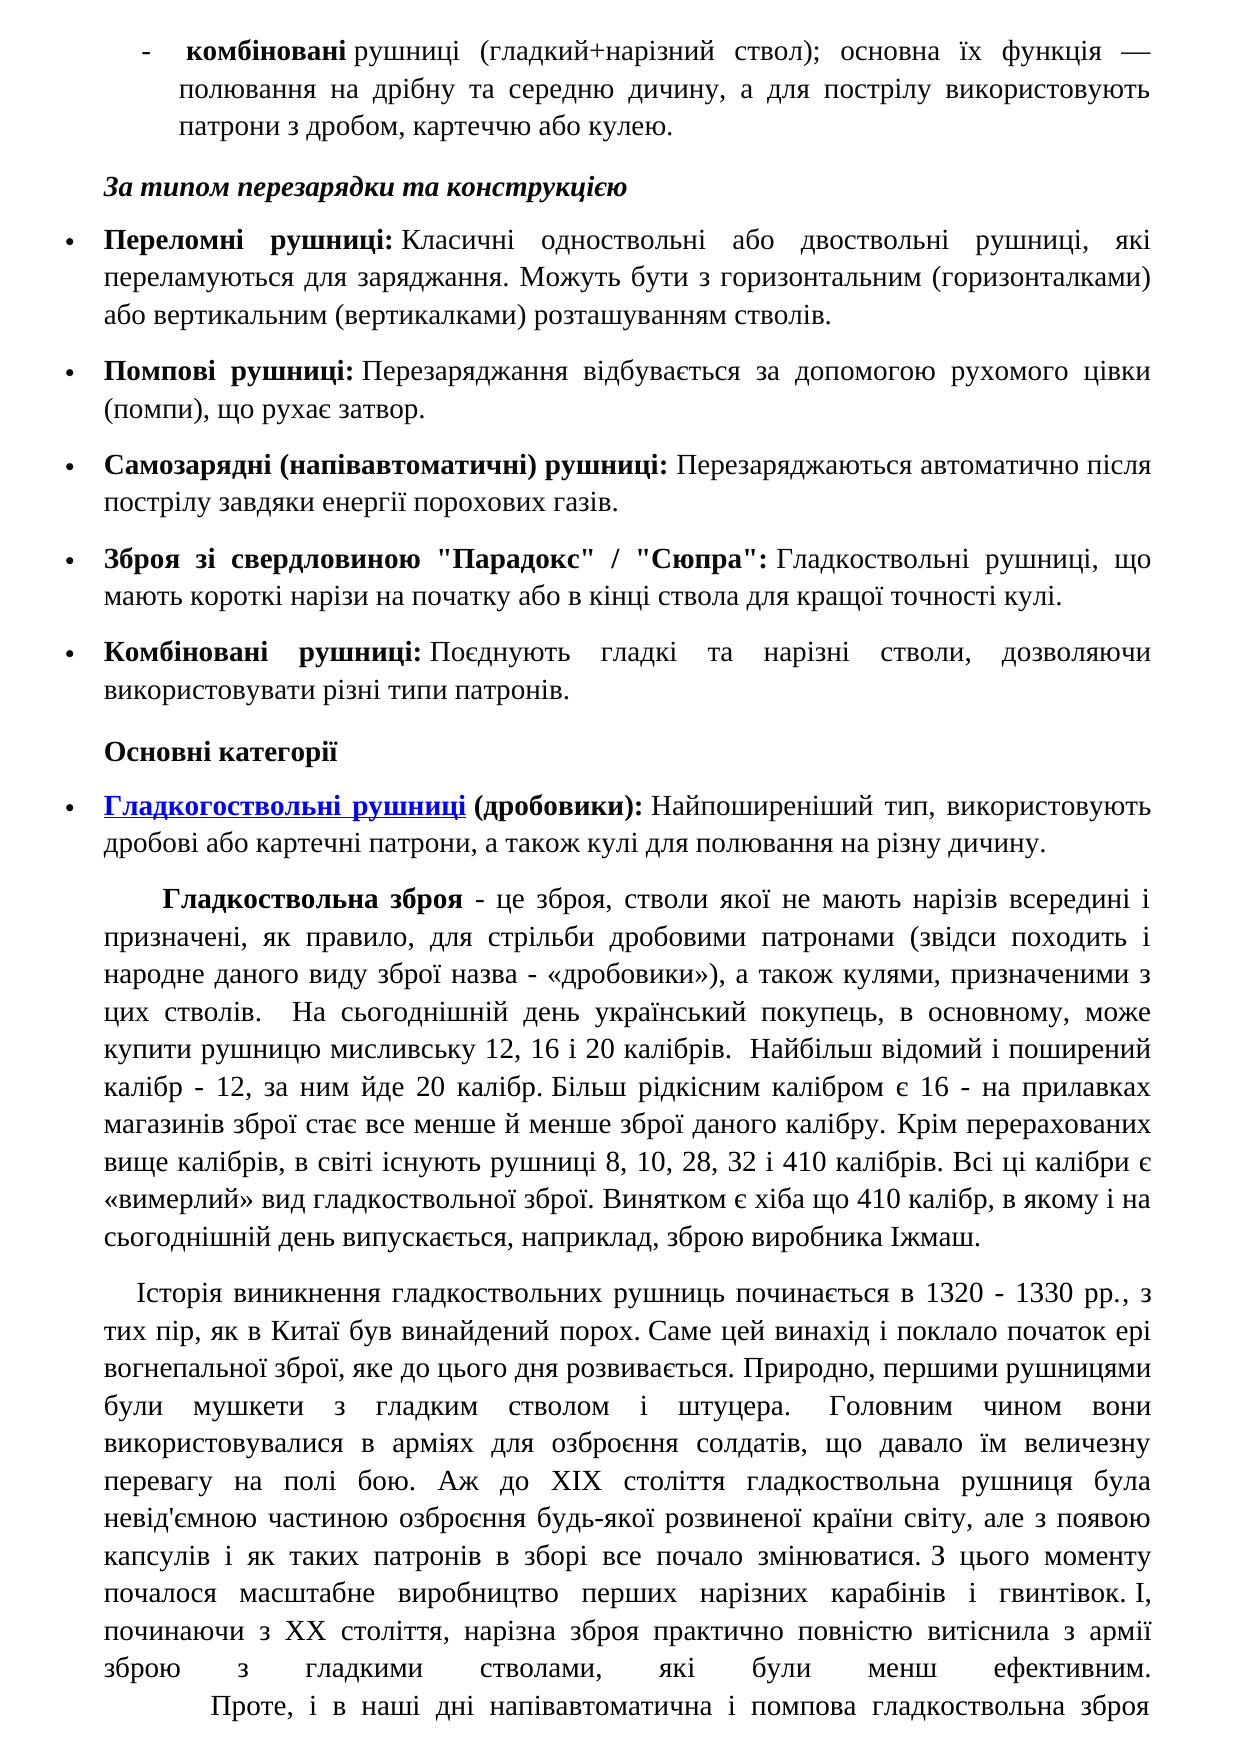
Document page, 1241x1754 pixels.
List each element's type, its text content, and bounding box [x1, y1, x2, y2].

list Комбіновані рушниці: Поєднують гладкі та нарізні стволи, дозволяючи використовувати різні типи патронів. [66, 631, 1152, 706]
list Зброя зі свердловиною "Парадокс" / "Сюпра": Гладкоствольні рушниці, що мають короткі нарізи на початку або в кінці ствола для кращої точності кулі. [66, 537, 1152, 612]
list комбіновані рушниці (гладкий+нарізний ствол); основна їх функція — полювання на дрібну та середню дичину, а для пострілу використовують патрони з дробом, картеччю або кулею. [141, 29, 1152, 142]
text Гладкоствольна зброя - це зброя, стволи якої не мають нарізів всередині і призначені, як правило, для стрільби дробовими патронами (звідси походить і народне даного виду зброї назва - «дробовики»), а також кулями, призначеними з цих стволів. На сьогоднішній день український покупець, в основному, може купити рушницю мисливську 12, 16 і 20 калібрів. Найбільш відомий і поширений калібр - 12, за ним йде 20 калібр. Більш рідкісним калібром є 16 - на прилавках магазинів зброї стає все менше й менше зброї даного калібру. Крім перерахованих вище калібрів, в світі існують рушниці 8, 10, 28, 32 і 410 калібрів. Всі ці калібри є «вимерлий» вид гладкоствольної зброї. Винятком є ​​хіба що 410 калібр, в якому і на сьогоднішній день випускається, наприклад, зброю виробника Іжмаш. [103, 877, 1152, 1252]
list Гладкогоствольні рушниці (дробовики): Найпоширеніший тип, використовують дробові або картечні патрони, а також кулі для полювання на різну дичину. [66, 784, 1152, 859]
list Помпові рушниці: Перезаряджання відбувається за допомогою рухомого цівки (помпи), що рухає затвор. [66, 349, 1152, 424]
list Переломні рушниці: Класичні одноствольні або двоствольні рушниці, які переламуються для заряджання. Можуть бути з горизонтальним (горизонталками) або вертикальним (вертикалками) розташуванням стволів. [66, 218, 1152, 331]
list Самозарядні (напівавтоматичні) рушниці: Перезаряджаються автоматично після пострілу завдяки енергії порохових газів. [66, 443, 1152, 518]
text Основні категорії [103, 724, 1152, 768]
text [103, 1271, 1152, 1721]
text За типом перезарядки та конструкцією [103, 159, 1152, 202]
